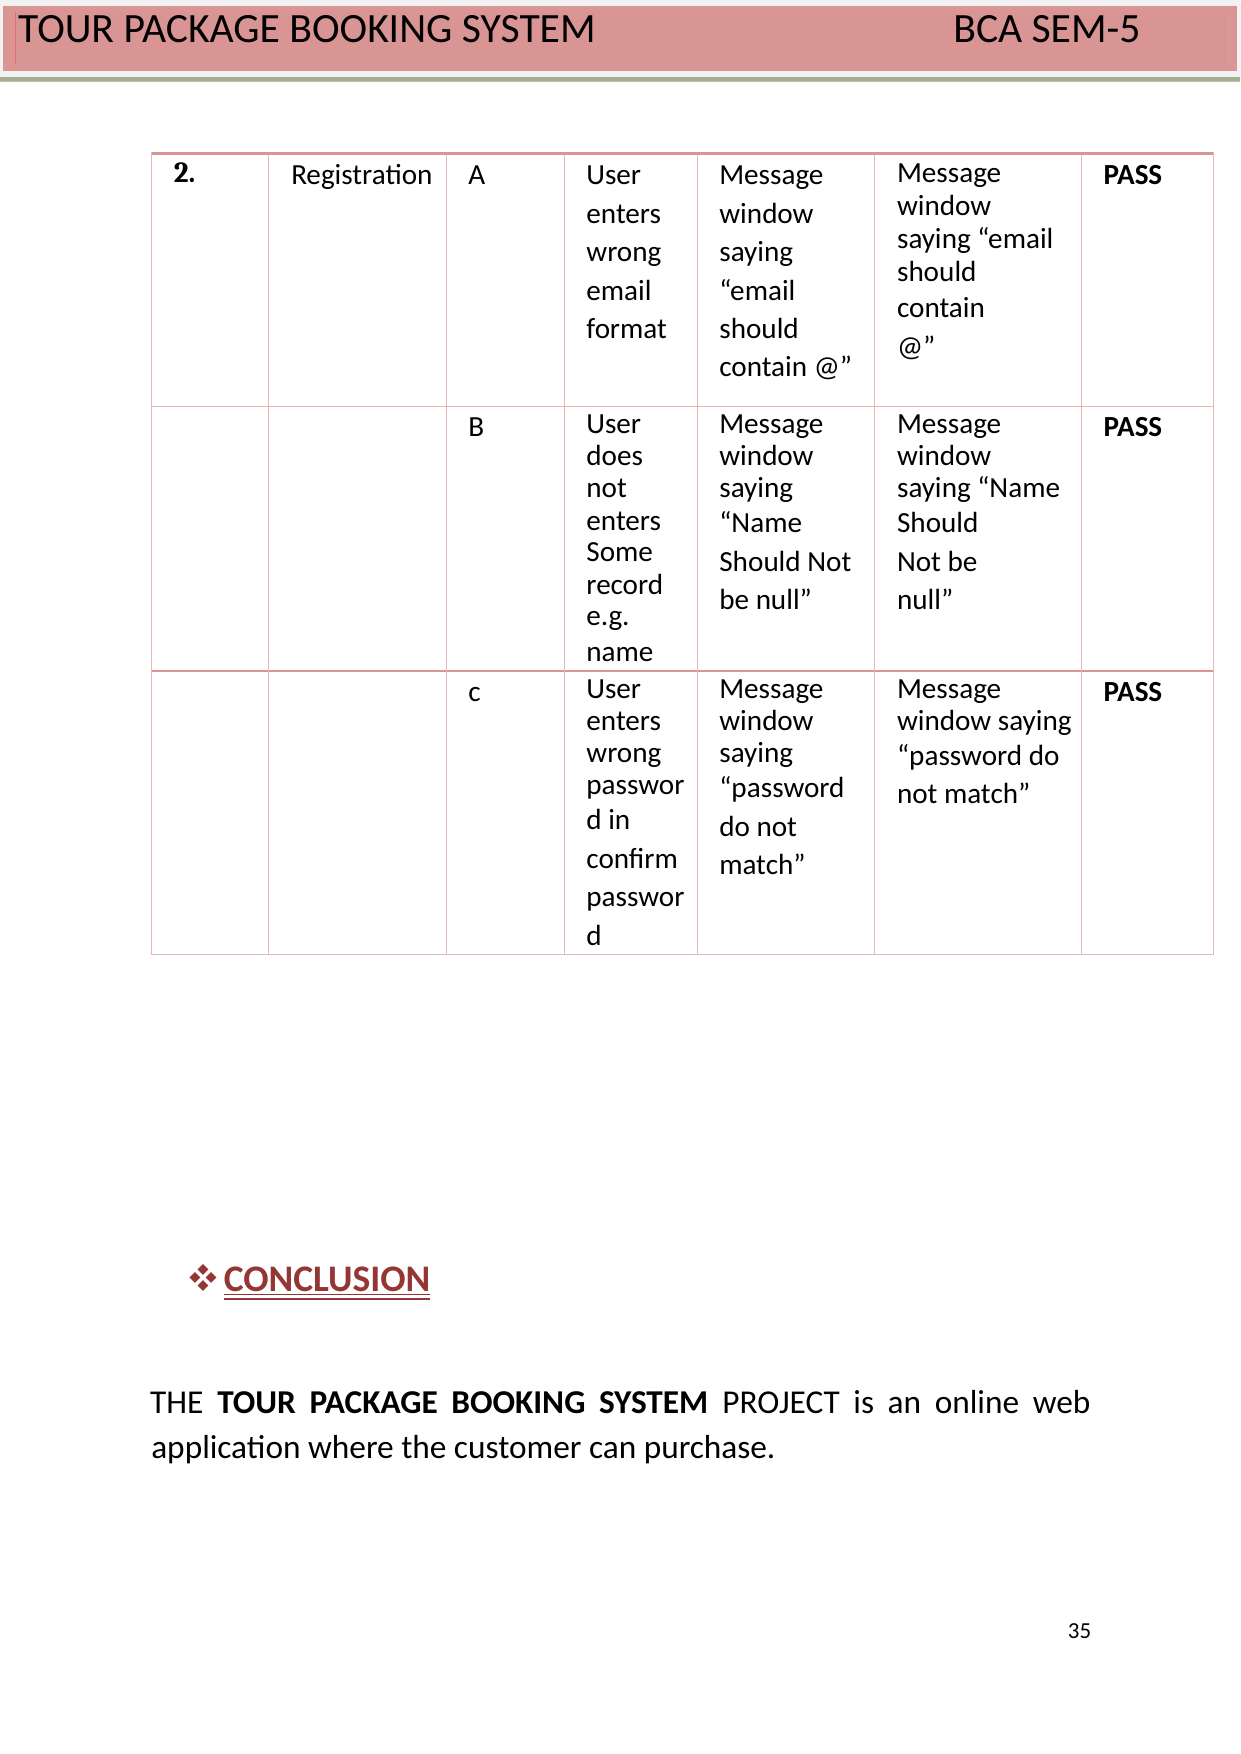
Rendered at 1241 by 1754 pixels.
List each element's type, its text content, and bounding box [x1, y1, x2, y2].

table_cell c [447, 672, 564, 954]
table_cell PASS [1082, 407, 1213, 670]
table_cell Message window saying “password do not match” [875, 672, 1081, 954]
table_cell Registration [269, 155, 446, 406]
table_cell A [447, 155, 564, 406]
list CONCLUSION [186, 1255, 1197, 1301]
table_cell PASS [1082, 672, 1213, 954]
table_cell [269, 407, 446, 670]
table_cell [152, 672, 268, 954]
picture [0, 77, 1241, 82]
text THE TOUR PACKAGE BOOKING SYSTEM PROJECT is an online web application where the customer can purchase. [150, 1381, 1091, 1467]
table_cell User enters wrong email format [565, 155, 697, 406]
table_cell User enters wrong passwor d in confirm passwor d [565, 672, 697, 954]
table_cell [269, 672, 446, 954]
table_cell Message window saying “email should contain @” [698, 155, 874, 406]
table_cell Message window saying “email should contain @” [875, 155, 1081, 406]
table_cell PASS [1082, 155, 1213, 406]
table_cell B [447, 407, 564, 670]
table_cell Message window saying “password do not match” [698, 672, 874, 954]
table_cell [152, 407, 268, 670]
table_cell 2. [152, 155, 268, 406]
table_cell User does not enters Some record e.g. name [565, 407, 697, 670]
table_cell Message window saying “Name Should Not be null” [698, 407, 874, 670]
picture [3, 12, 1237, 64]
table_cell Message window saying “Name Should Not be null” [875, 407, 1081, 670]
